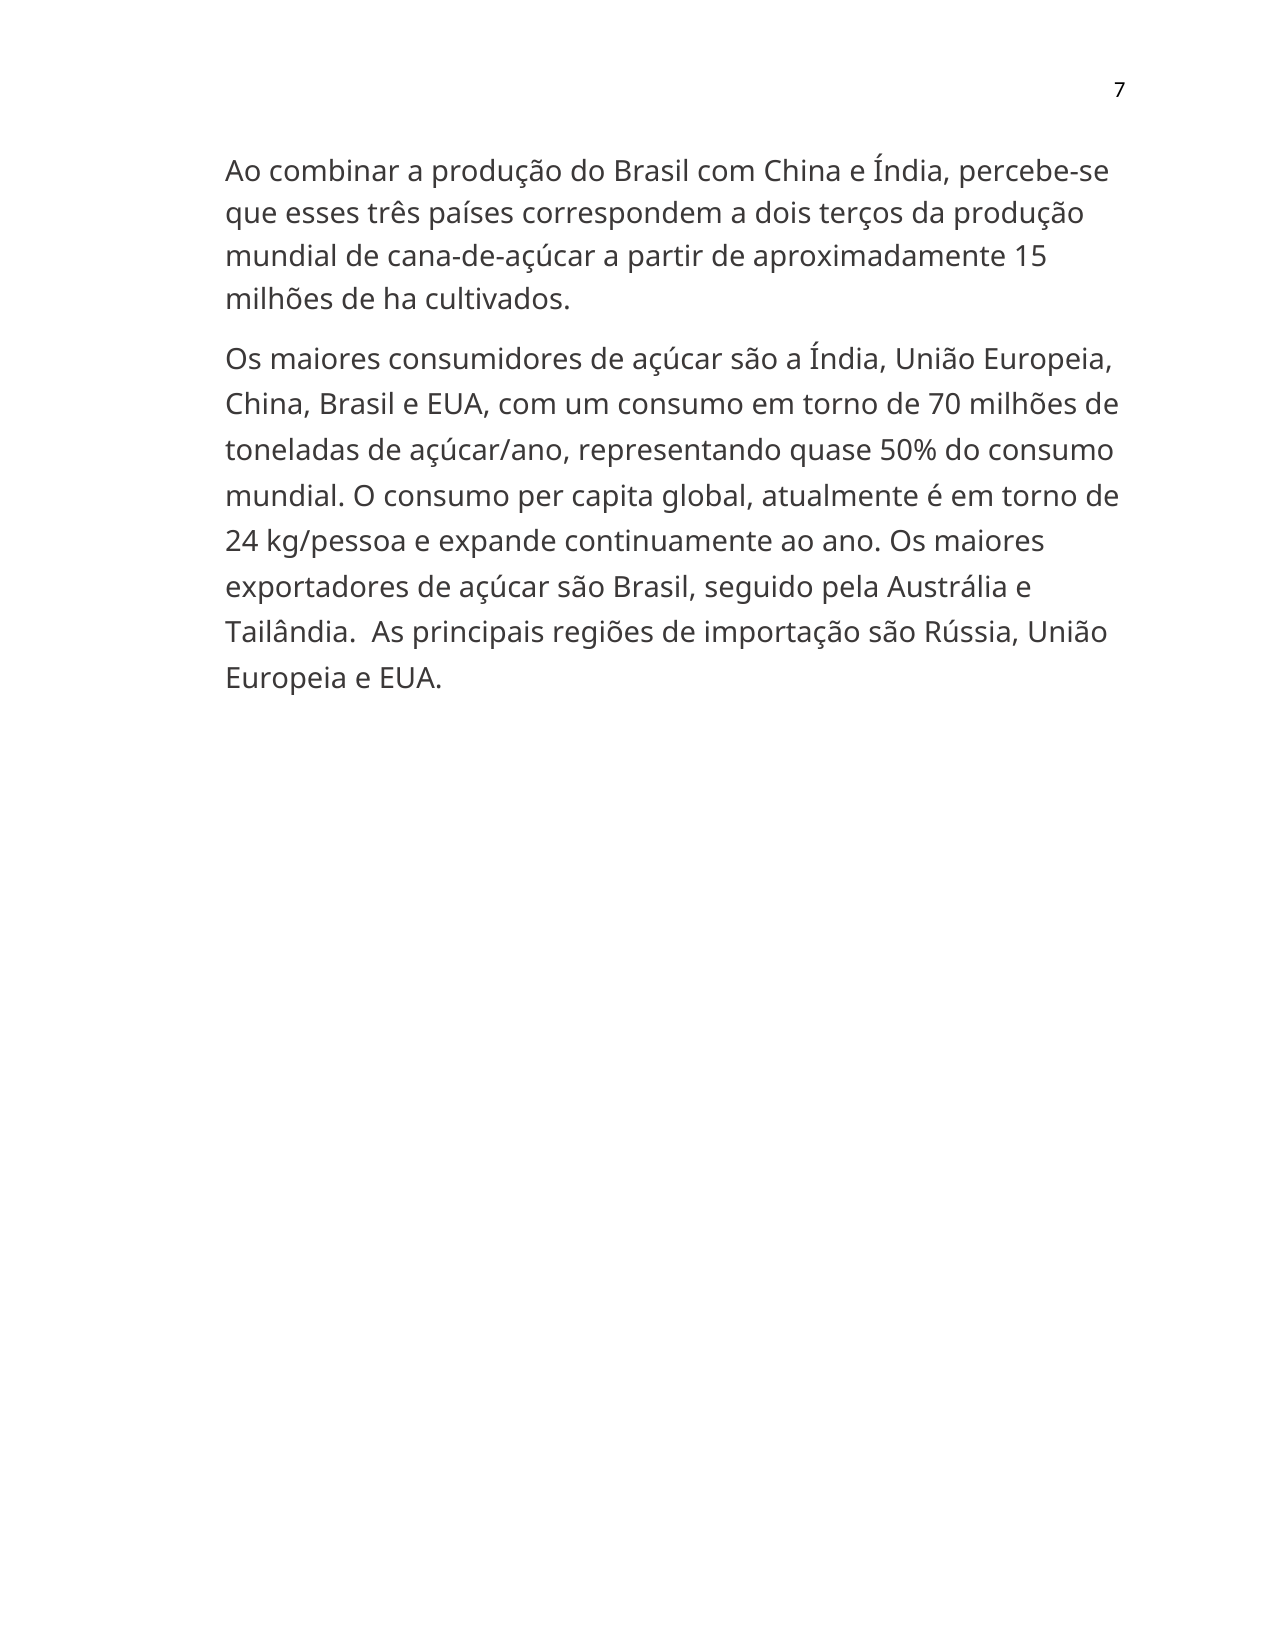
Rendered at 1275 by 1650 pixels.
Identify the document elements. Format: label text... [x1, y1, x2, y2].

text Ao combinar a produção do Brasil com China e Índia, percebe-se que esses três países correspondem a dois terços da produção mundial de cana-de-açúcar a partir de aproximadamente 15 milhões de ha cultivados. [225, 150, 1125, 318]
text Os maiores consumidores de açúcar são a Índia, União Europeia, China, Brasil e EUA, com um consumo em torno de 70 milhões de toneladas de açúcar/ano, representando quase 50% do consumo mundial. O consumo per capita global, atualmente é em torno de 24 kg/pessoa e expande continuamente ao ano. Os maiores exportadores de açúcar são Brasil, seguido pela Austrália e Tailândia. As principais regiões de importação são Rússia, União Europeia e EUA. [225, 338, 1125, 697]
